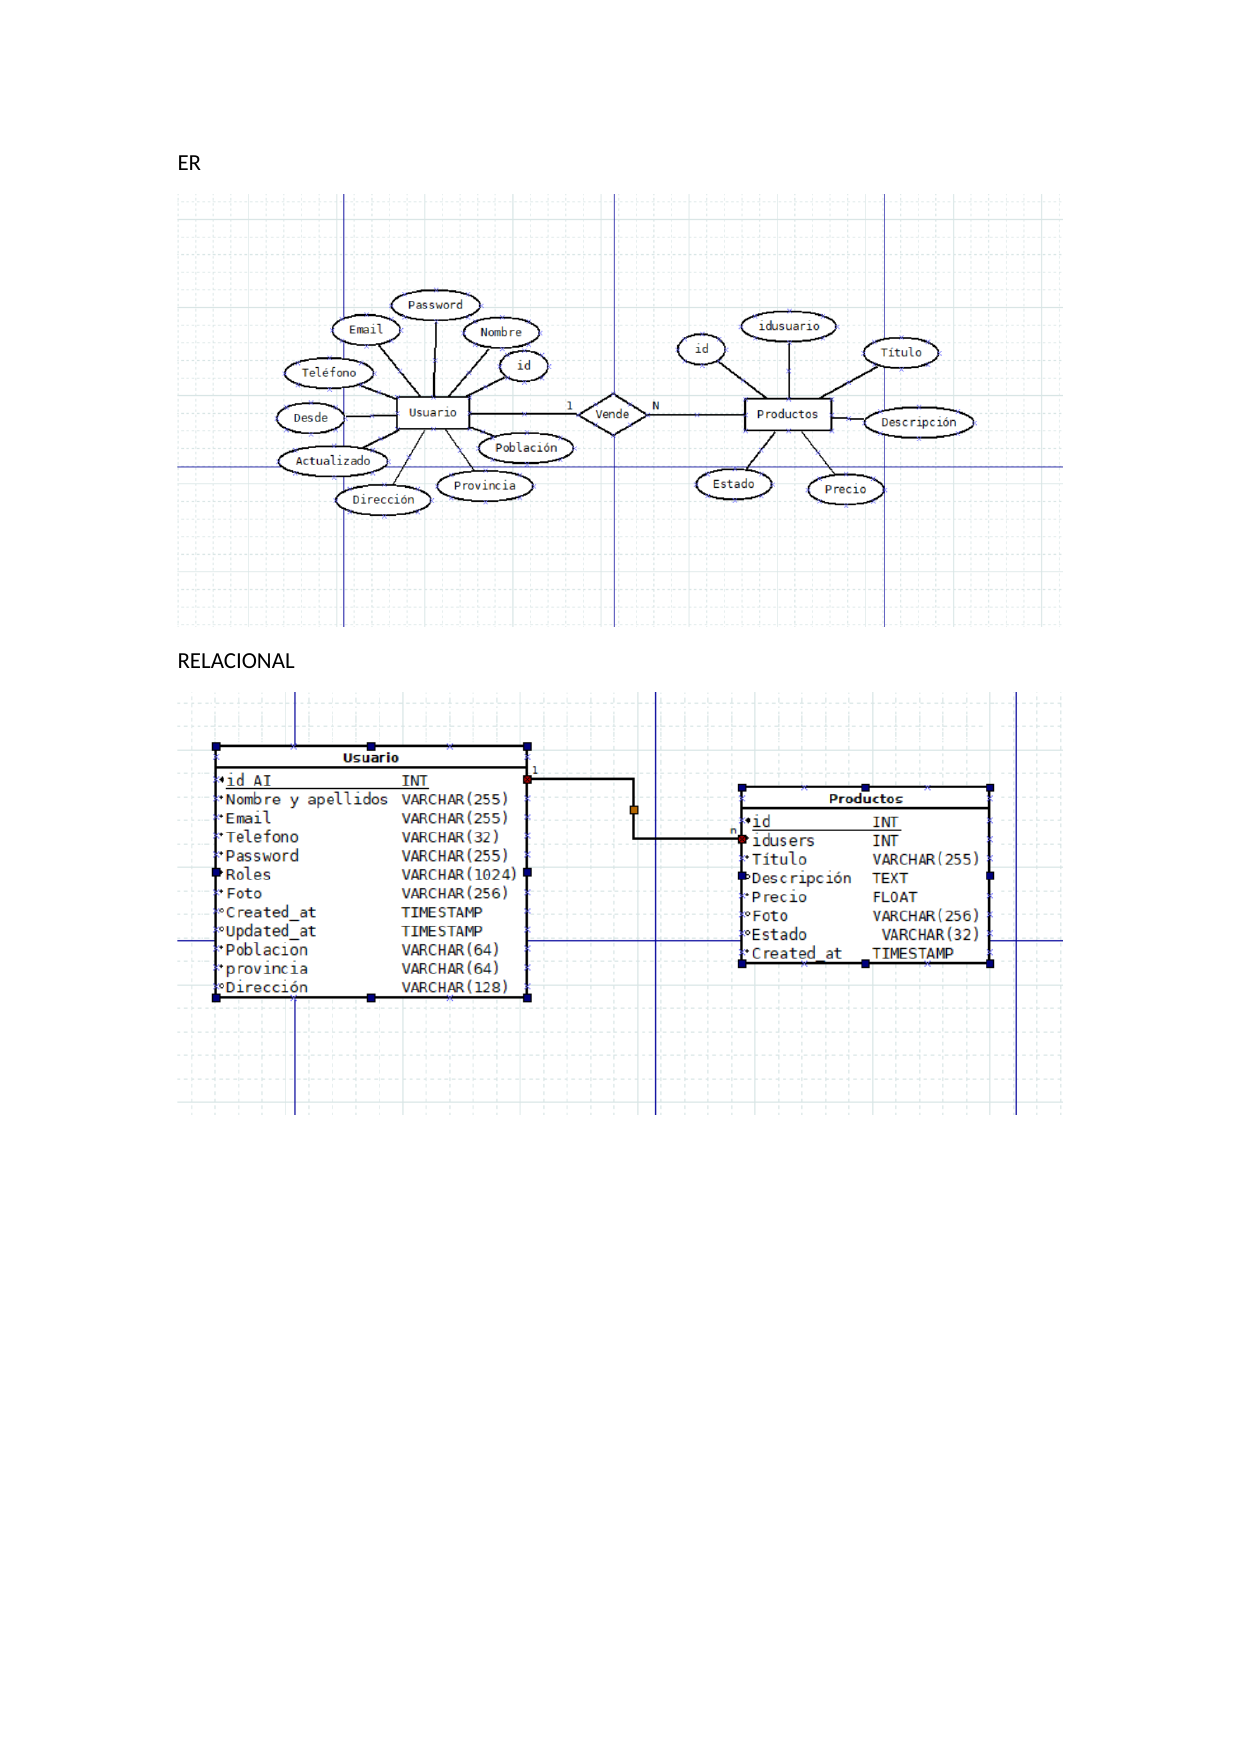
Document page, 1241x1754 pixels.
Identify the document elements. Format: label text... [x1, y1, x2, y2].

picture [177, 692, 1063, 1115]
text RELACIONAL [177, 646, 1063, 674]
text ER [177, 148, 1063, 176]
picture [177, 194, 1063, 627]
